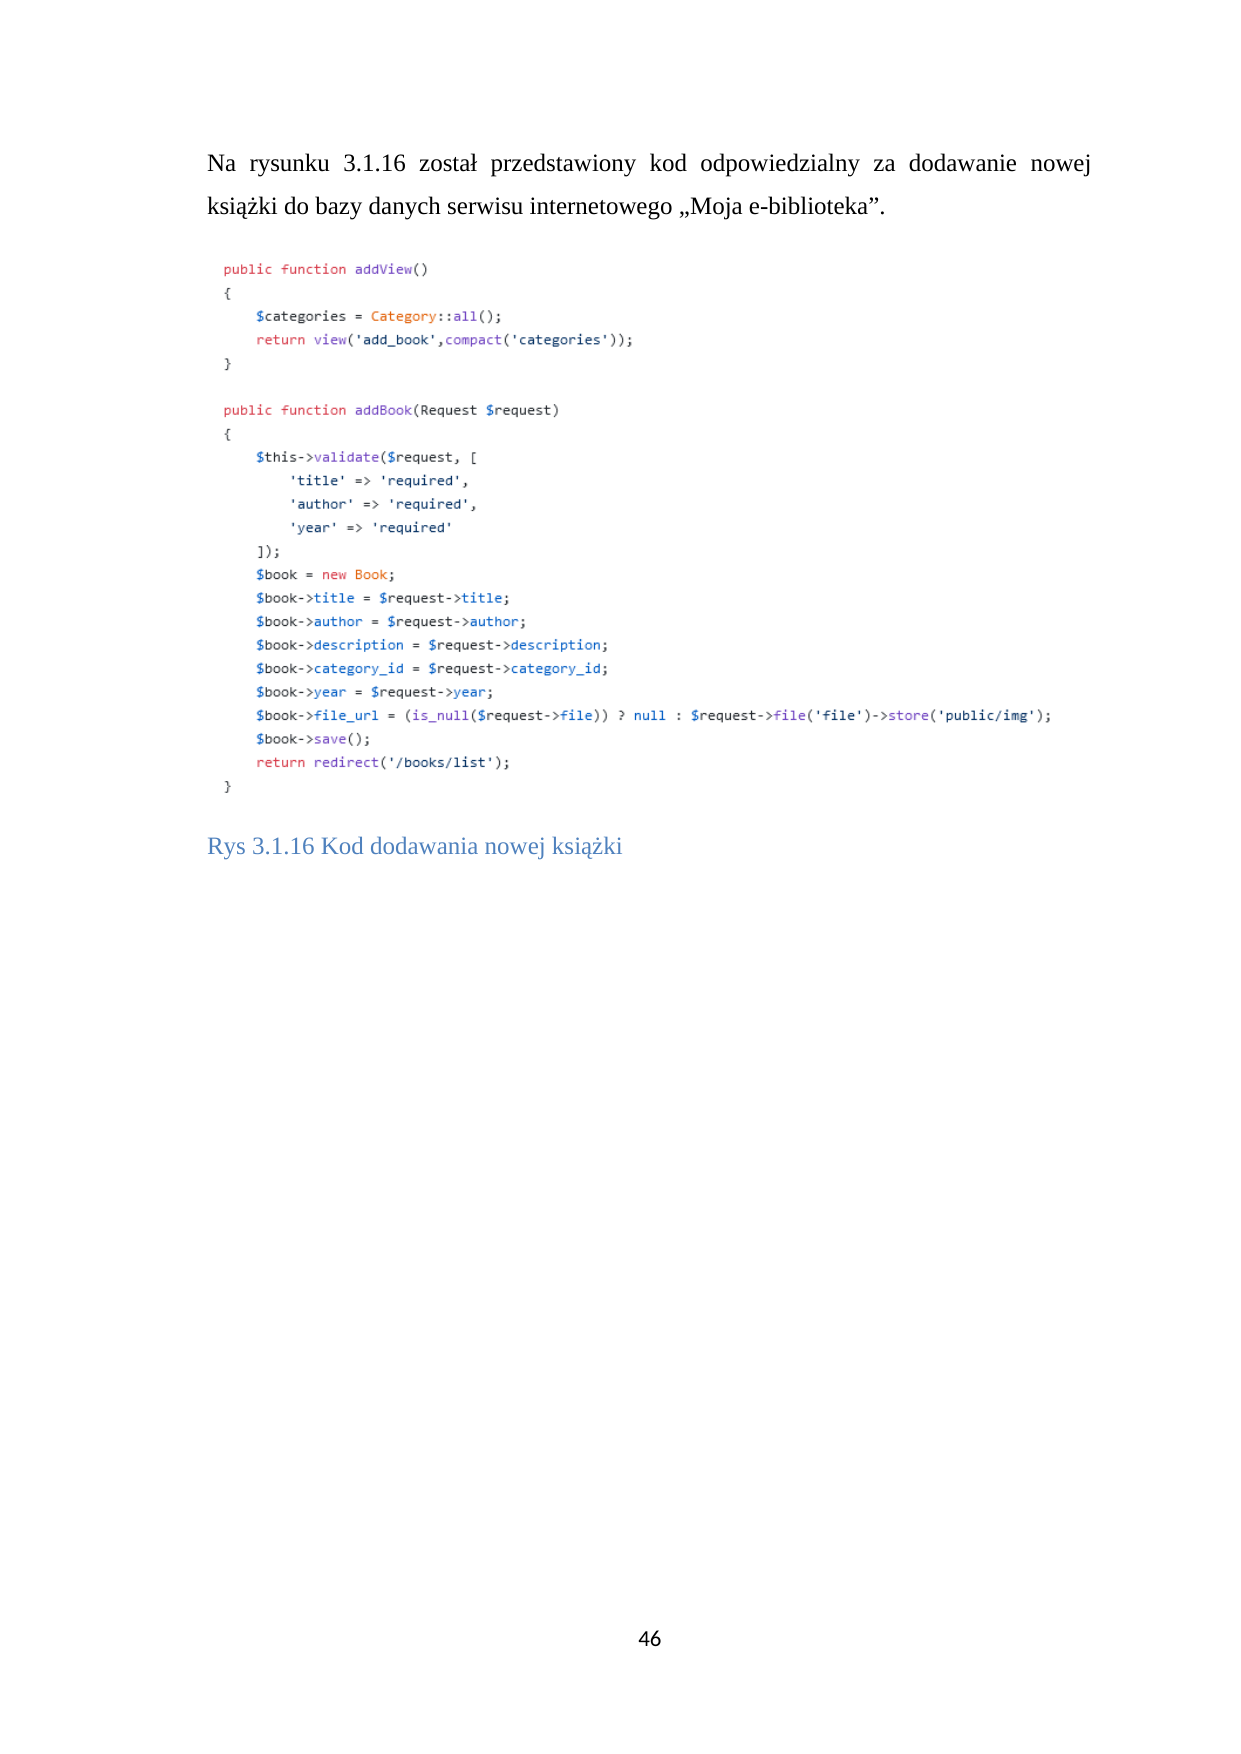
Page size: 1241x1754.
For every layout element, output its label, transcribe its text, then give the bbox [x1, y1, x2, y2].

text Na rysunku 3.1.16 został przedstawiony kod odpowiedzialny za dodawanie nowej książki do bazy danych serwisu internetowego „Moja e-biblioteka”. [207, 148, 1092, 219]
picture [206, 254, 1064, 807]
text Rys 3.1.16 Kod dodawania nowej książki41 [207, 831, 1092, 860]
